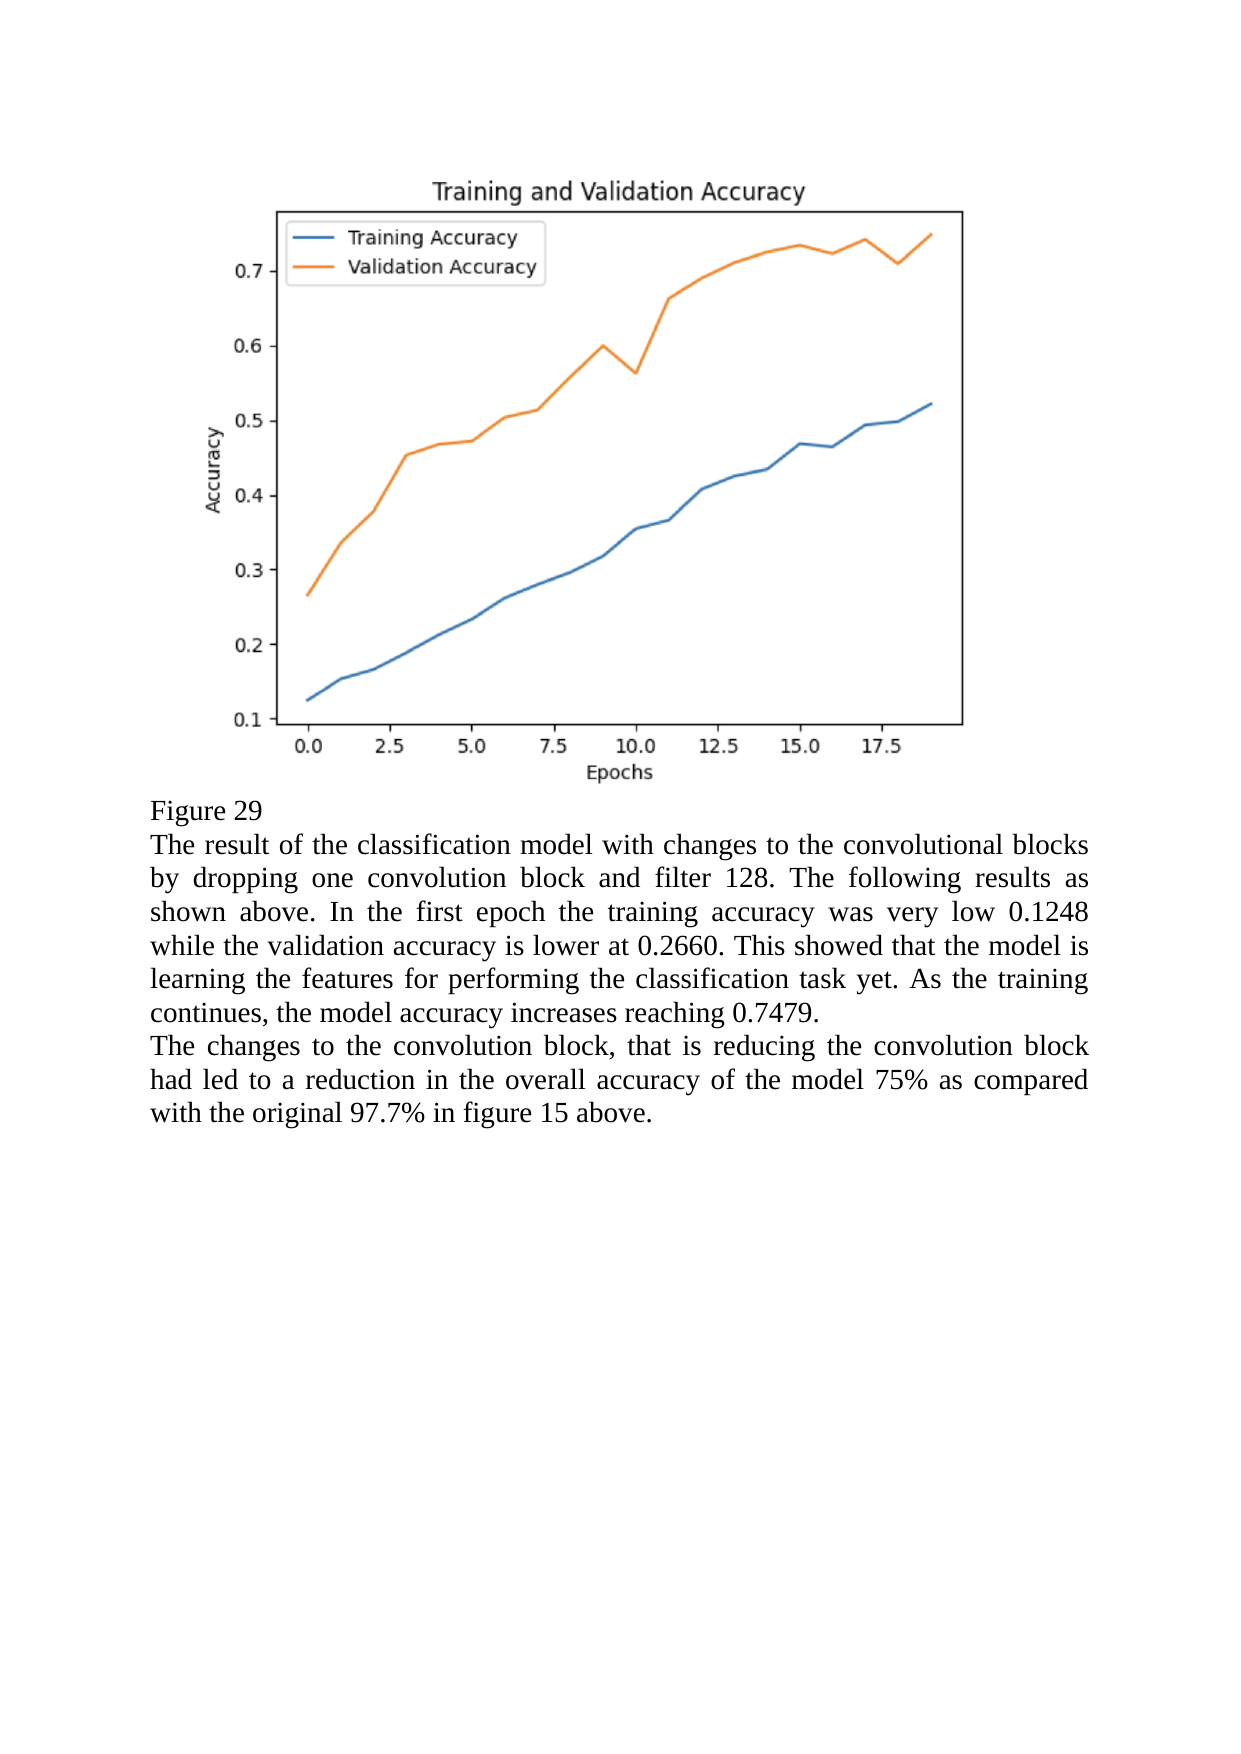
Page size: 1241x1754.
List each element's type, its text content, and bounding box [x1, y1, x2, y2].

picture [150, 150, 1009, 794]
text Figure 29 [150, 793, 1090, 827]
text The changes to the convolution block, that is reducing the convolution block had led to a reduction in the overall accuracy of the model 75% as compared with the original 97.7% in figure 15 above. [150, 1028, 1090, 1129]
text The result of the classification model with changes to the convolutional blocks by dropping one convolution block and filter 128. The following results as shown above. In the first epoch the training accuracy was very low 0.1248 while the validation accuracy is lower at 0.2660. This showed that the model is learning the features for performing the classification task yet. As the training continues, the model accuracy increases reaching 0.7479. [150, 827, 1090, 1028]
